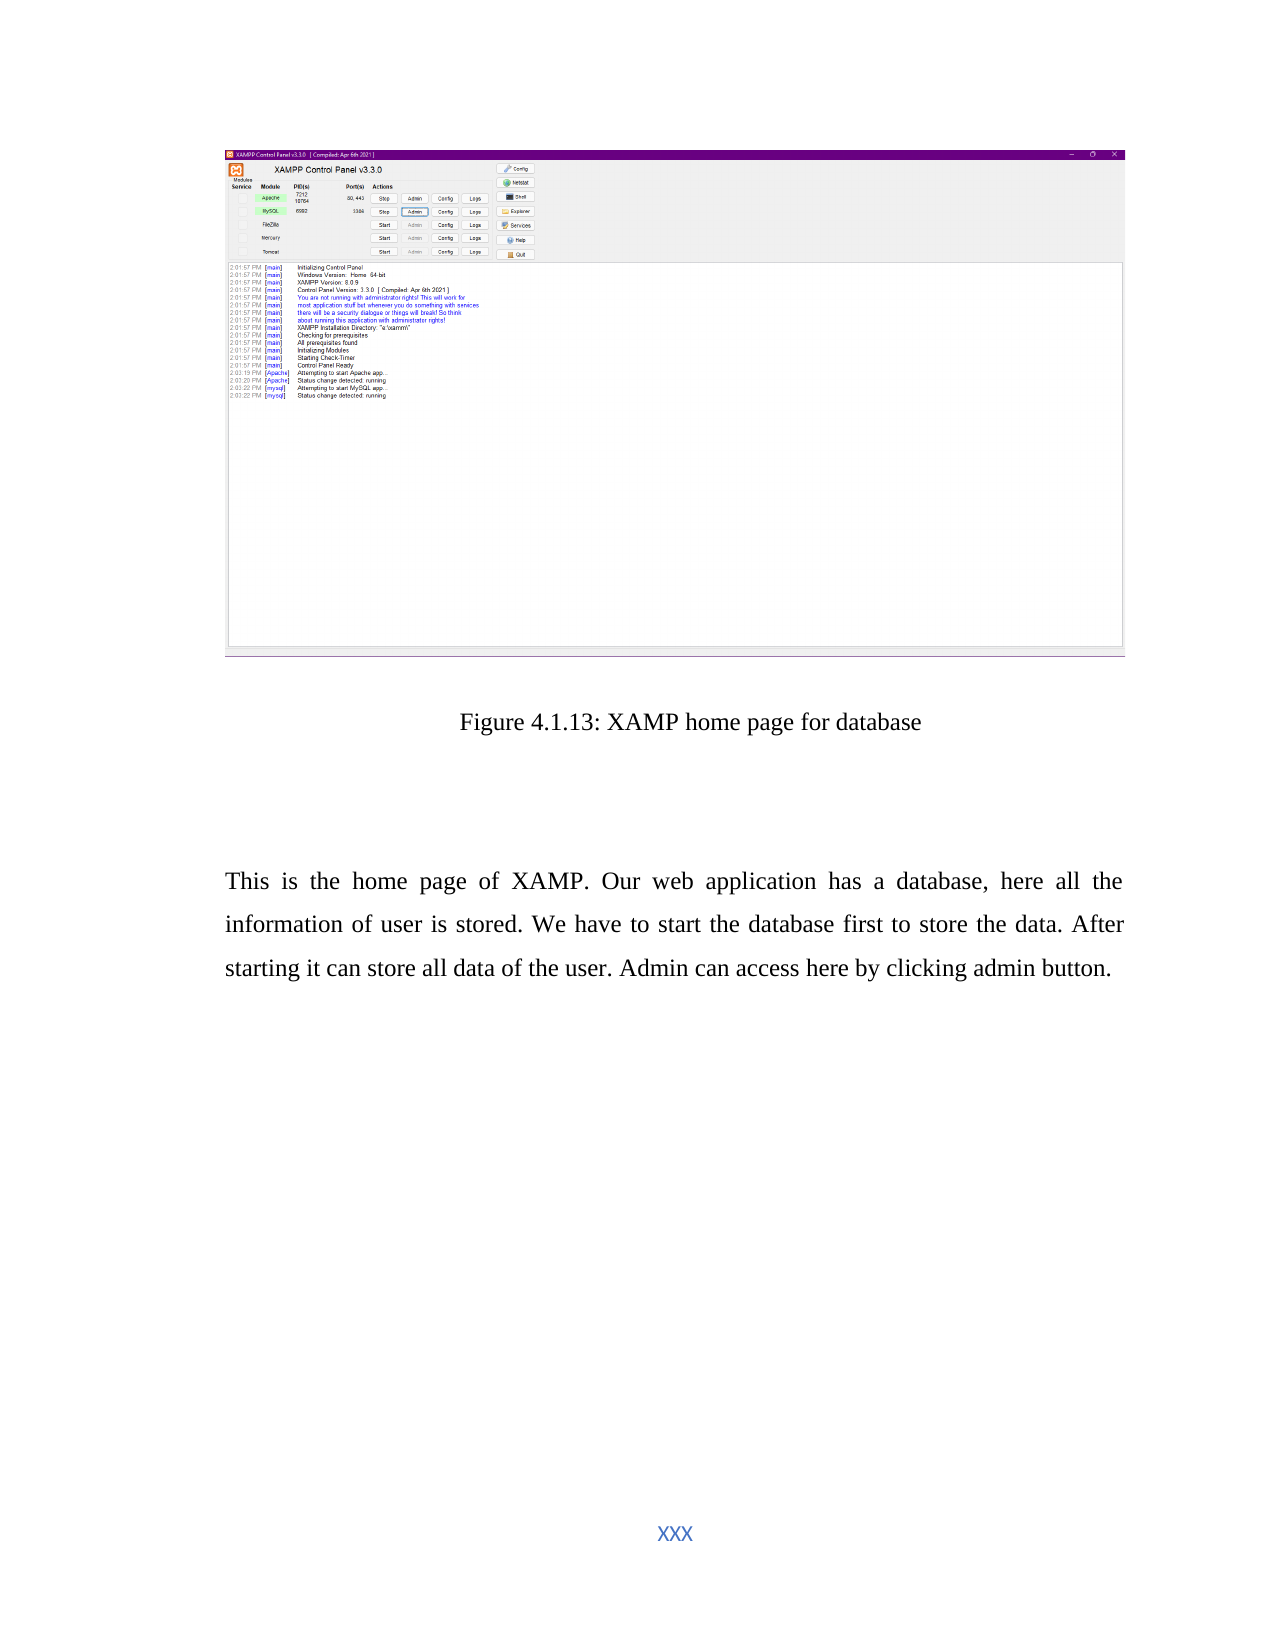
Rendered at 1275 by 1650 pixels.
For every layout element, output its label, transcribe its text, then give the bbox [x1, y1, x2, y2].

text This is the home page of XAMP. Our web application has a database, here all the information of user is stored. We have to start the database first to store the data. After starting it can store all data of the user. Admin can access here by clicking admin button. [225, 866, 1125, 981]
picture [225, 150, 1125, 657]
